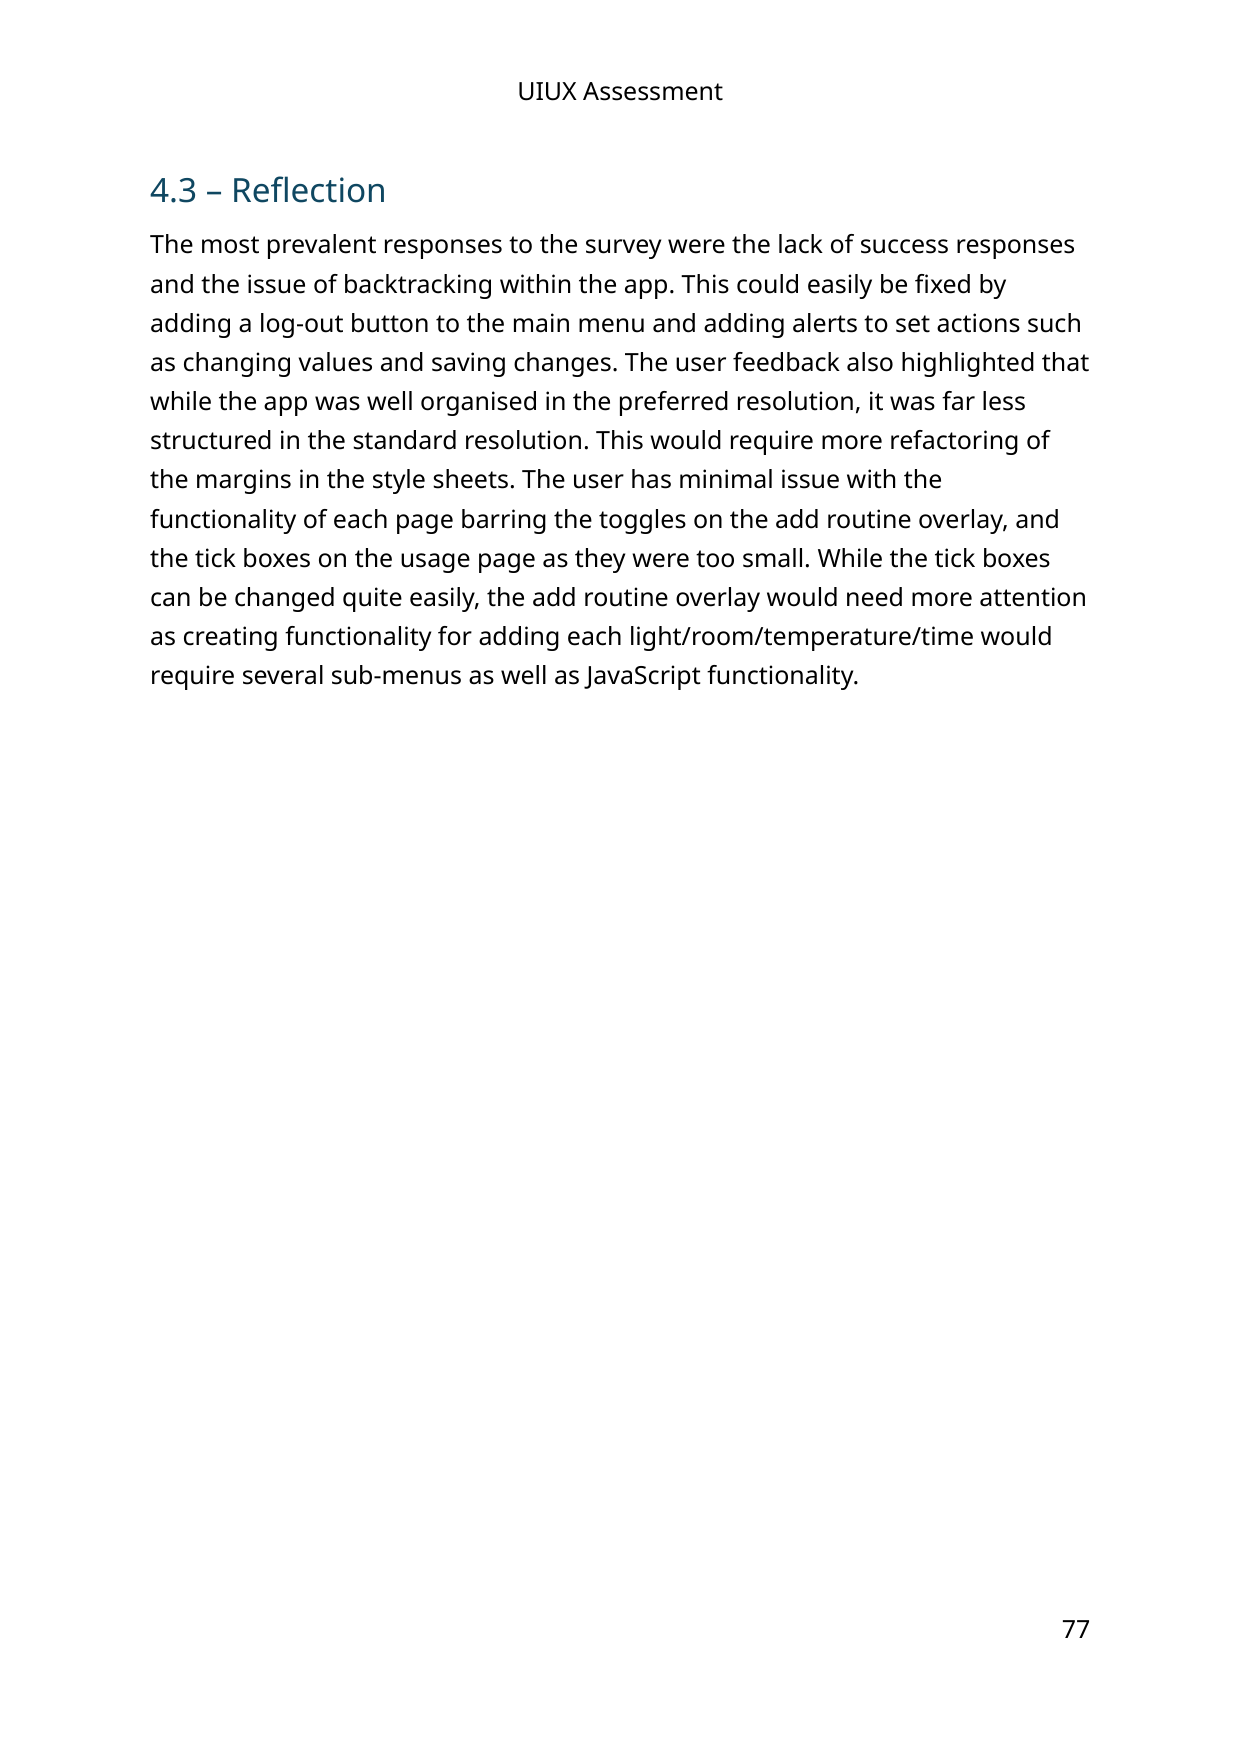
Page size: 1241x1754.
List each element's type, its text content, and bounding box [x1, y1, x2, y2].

text The most prevalent responses to the survey were the lack of success responses and the issue of backtracking within the app. This could easily be fixed by adding a log-out button to the main menu and adding alerts to set actions such as changing values and saving changes. The user feedback also highlighted that while the app was well organised in the preferred resolution, it was far less structured in the standard resolution. This would require more refactoring of the margins in the style sheets. The user has minimal issue with the functionality of each page barring the toggles on the add routine overlay, and the tick boxes on the usage page as they were too small. While the tick boxes can be changed quite easily, the add routine overlay would need more attention as creating functionality for adding each light/room/temperature/time would require several sub-menus as well as JavaScript functionality. [150, 227, 1090, 692]
subtitle 4.3 – Reflection [150, 167, 1090, 212]
